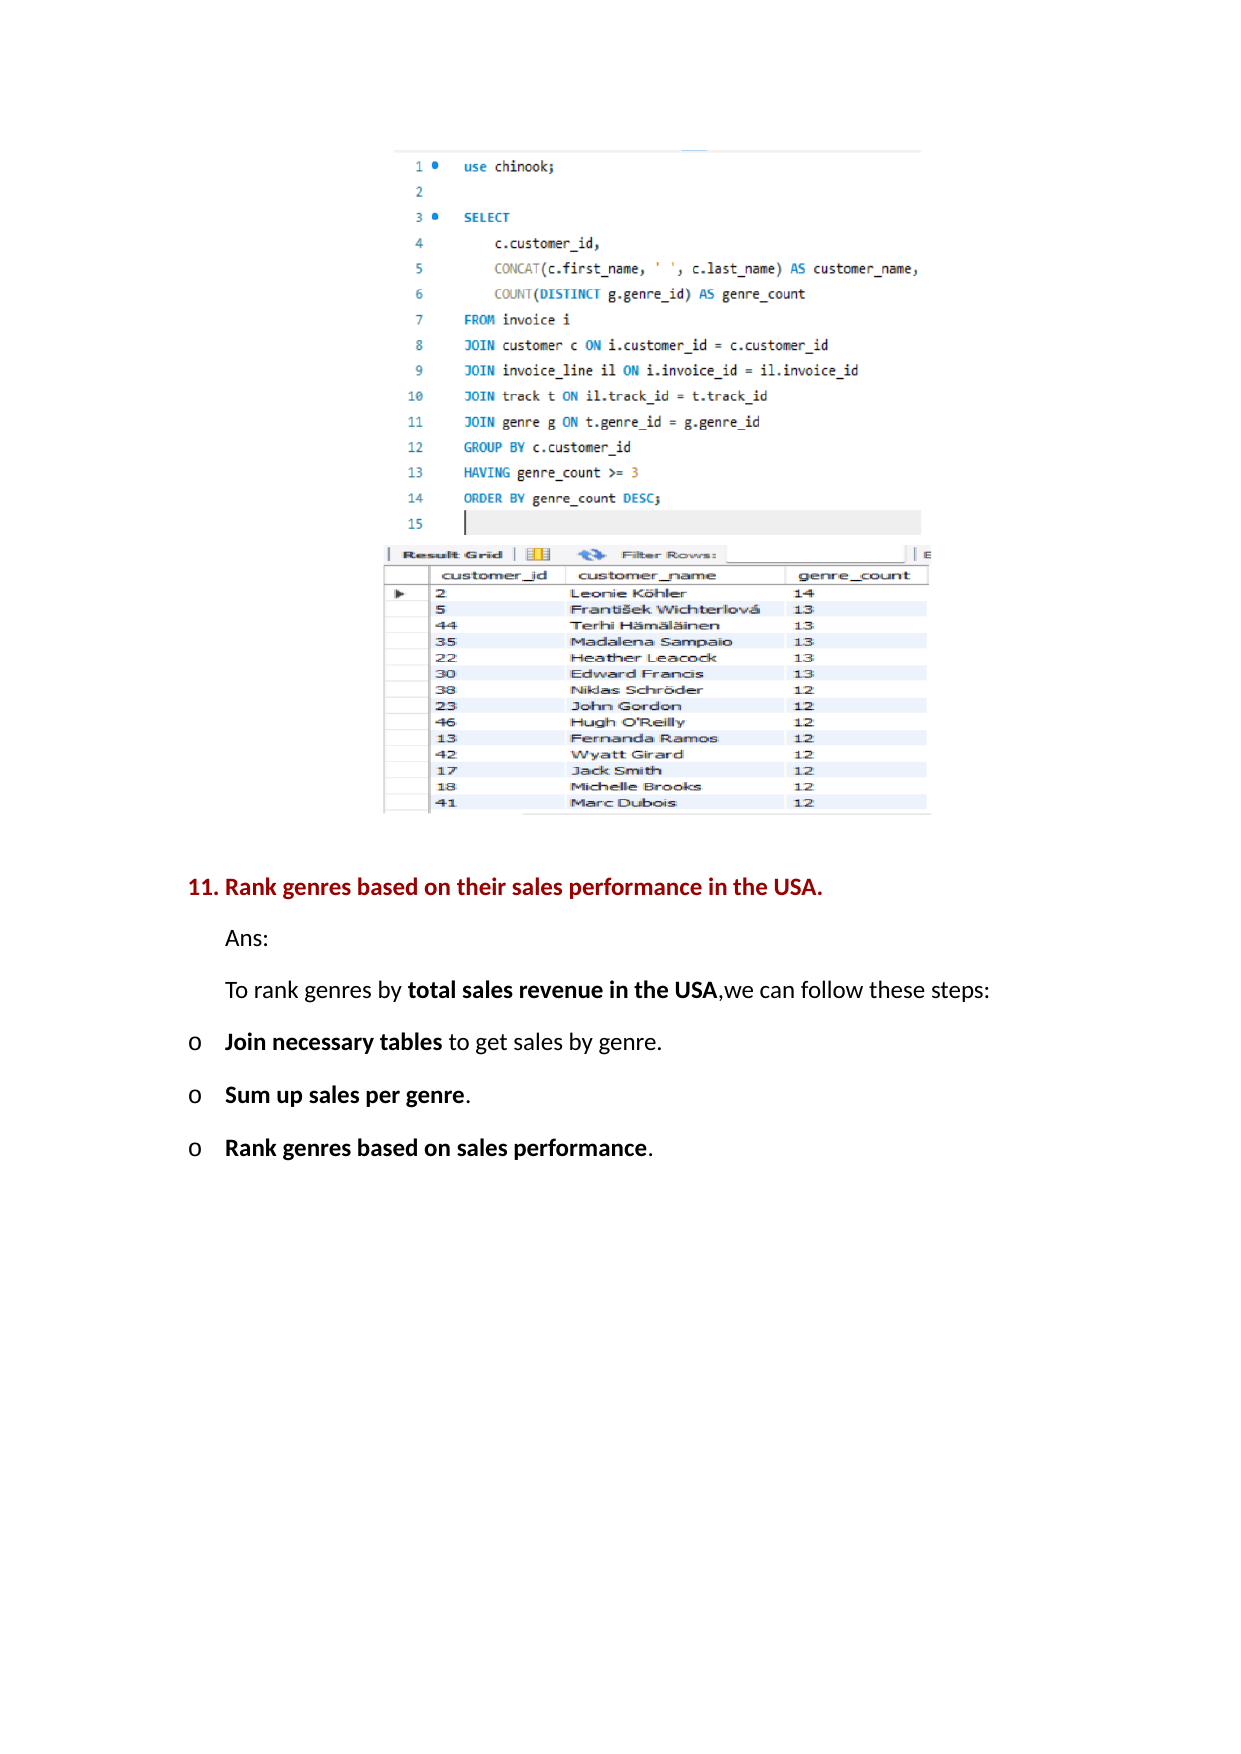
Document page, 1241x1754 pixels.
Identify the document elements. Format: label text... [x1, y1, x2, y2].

picture [393, 150, 922, 535]
list Join necessary tables to get sales by genre. [187, 1026, 1090, 1057]
list Rank genres based on their sales performance in the USA. [187, 871, 1090, 901]
list Rank genres based on sales performance. [187, 1132, 1090, 1164]
list Sum up sales per genre. [187, 1079, 1090, 1111]
picture [383, 545, 932, 815]
text To rank genres by total sales revenue in the USA,we can follow these steps: [225, 974, 1090, 1004]
text Ans: [225, 922, 1090, 953]
